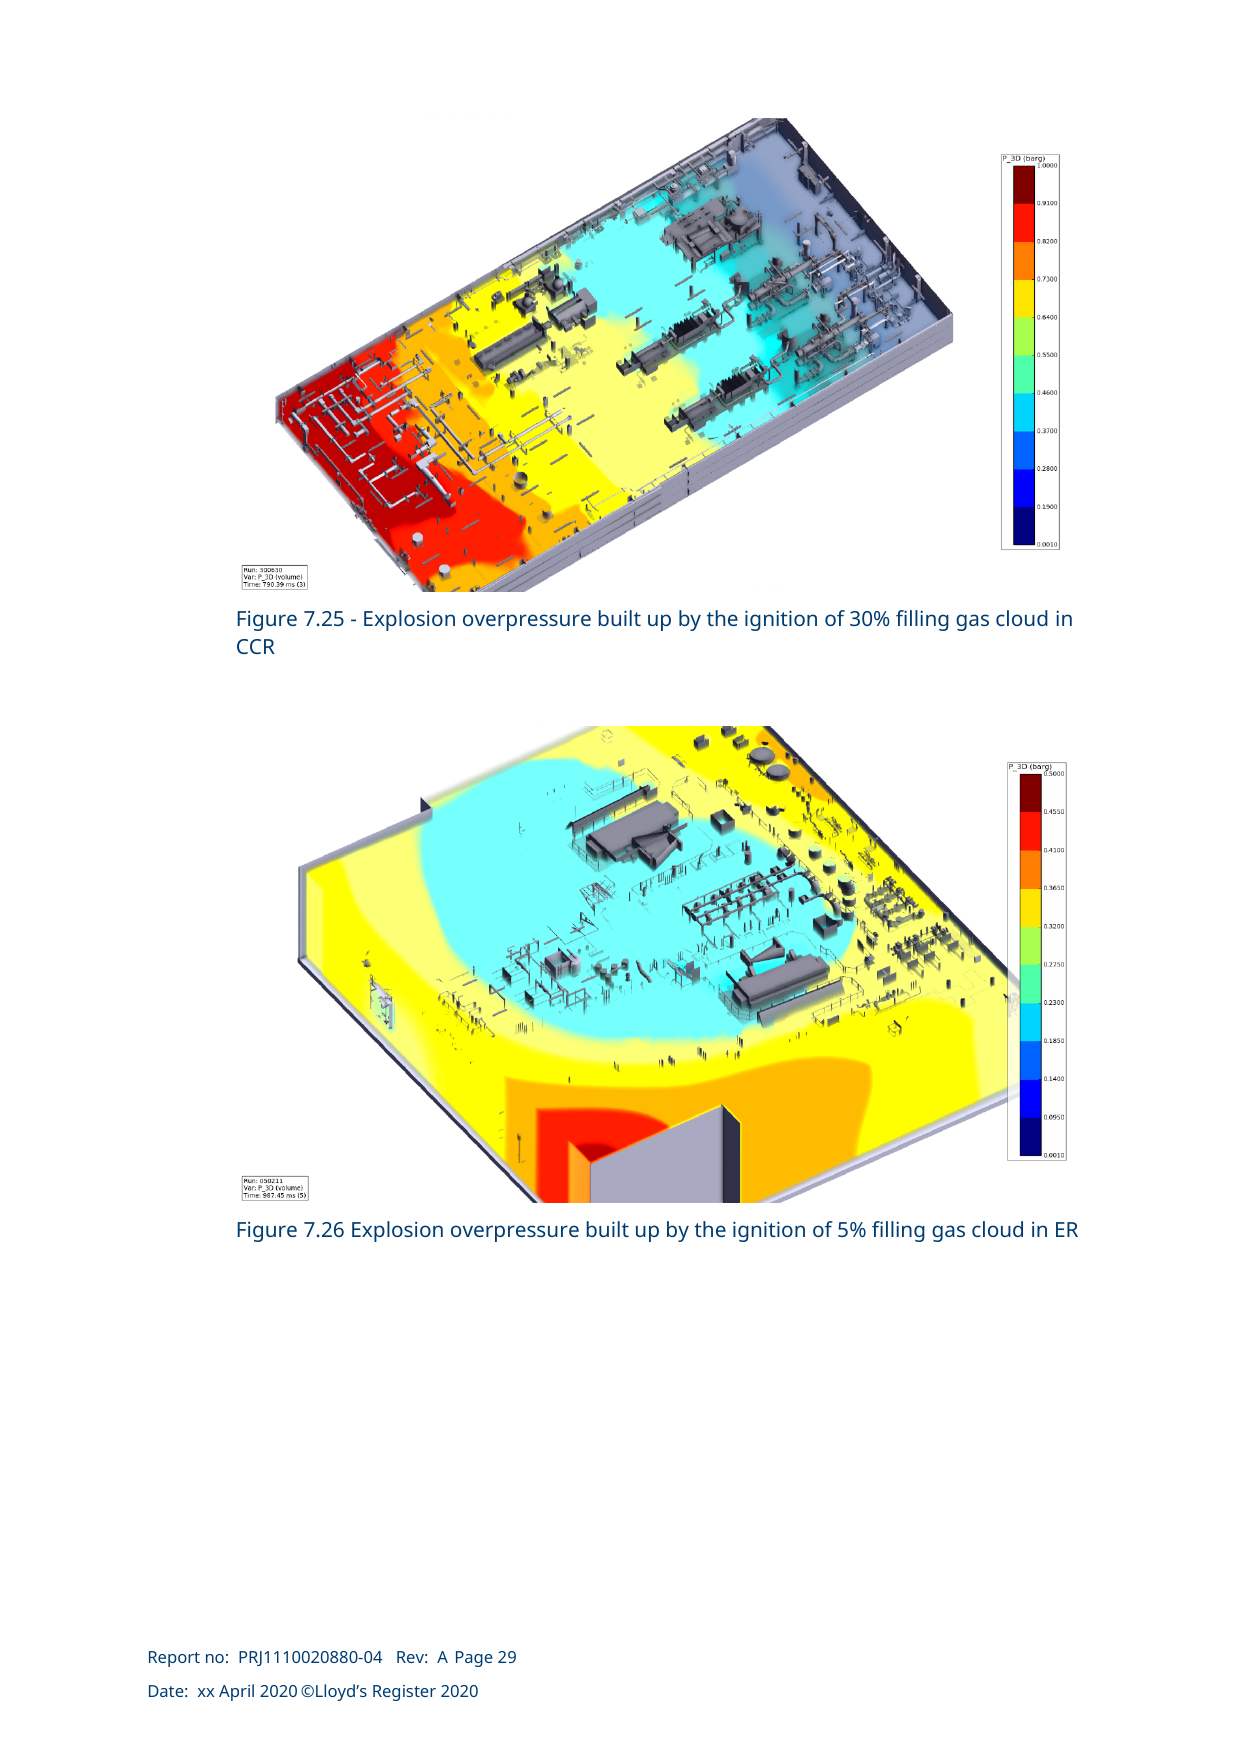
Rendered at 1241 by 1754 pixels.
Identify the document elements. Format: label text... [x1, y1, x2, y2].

picture [235, 118, 1076, 592]
picture [235, 726, 1083, 1203]
